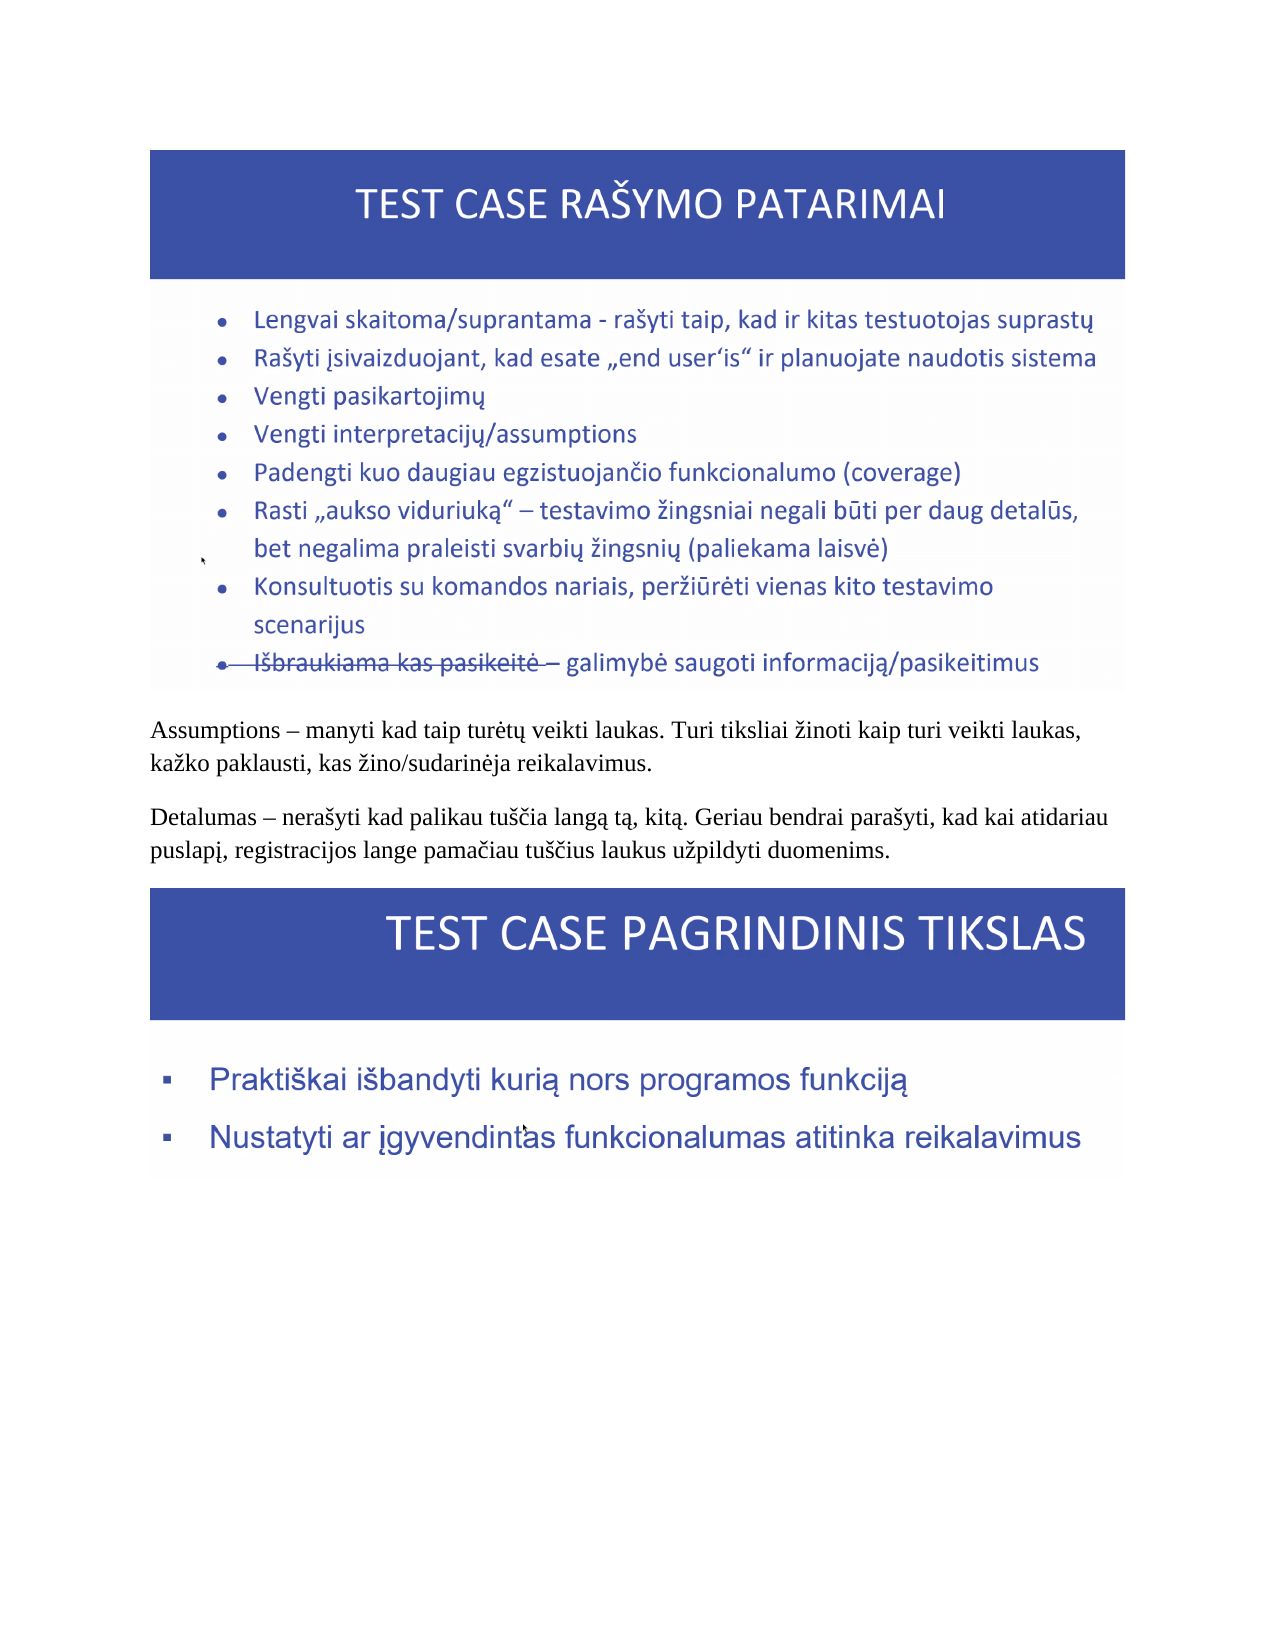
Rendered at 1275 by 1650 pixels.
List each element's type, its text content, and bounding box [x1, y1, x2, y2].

picture [150, 888, 1125, 1178]
text Detalumas – nerašyti kad palikau tuščia langą tą, kitą. Geriau bendrai parašyti, kad kai atidariau puslapį, registracijos lange pamačiau tuščius laukus užpildyti duomenims. [150, 802, 1125, 863]
picture [150, 150, 1125, 691]
text Assumptions – manyti kad taip turėtų veikti laukas. Turi tiksliai žinoti kaip turi veikti laukas, kažko paklausti, kas žino/sudarinėja reikalavimus. [150, 715, 1125, 777]
